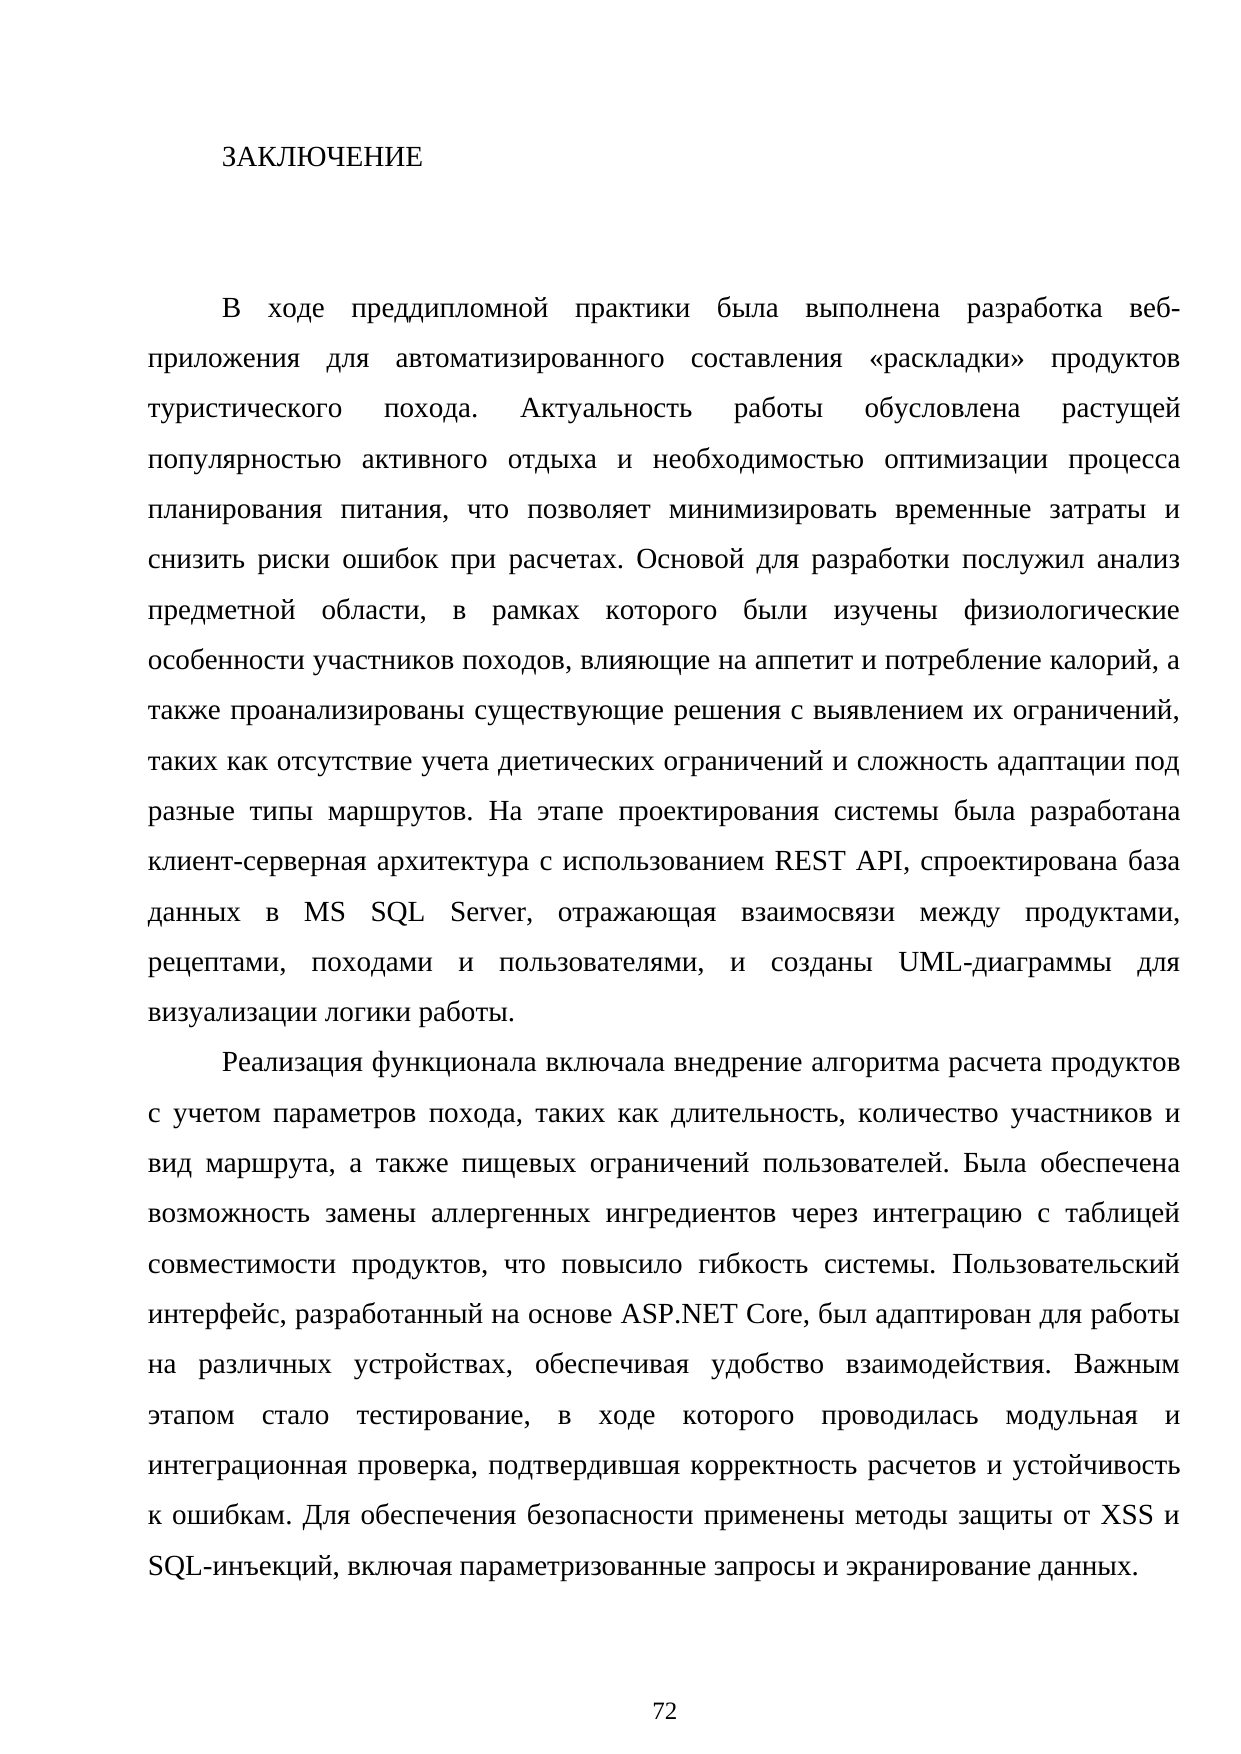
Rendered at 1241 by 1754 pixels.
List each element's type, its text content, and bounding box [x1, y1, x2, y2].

subtitle ЗАКЛЮЧЕНИЕ [148, 139, 1181, 172]
text Реализация функционала включала внедрение алгоритма расчета продуктов с учетом параметров похода, таких как длительность, количество участников и вид маршрута, а также пищевых ограничений пользователей. Была обеспечена возможность замены аллергенных ингредиентов через интеграцию с таблицей совместимости продуктов, что повысило гибкость системы. Пользовательский интерфейс, разработанный на основе ASP.NET Core, был адаптирован для работы на различных устройствах, обеспечивая удобство взаимодействия. Важным этапом стало тестирование, в ходе которого проводилась модульная и интеграционная проверка, подтвердившая корректность расчетов и устойчивость к ошибкам. Для обеспечения безопасности применены методы защиты от XSS и SQL-инъекций, включая параметризованные запросы и экранирование данных. [148, 1044, 1181, 1581]
text В ходе преддипломной практики была выполнена разработка веб-приложения для автоматизированного составления «раскладки» продуктов туристического похода. Актуальность работы обусловлена растущей популярностью активного отдыха и необходимостью оптимизации процесса планирования питания, что позволяет минимизировать временные затраты и снизить риски ошибок при расчетах. Основой для разработки послужил анализ предметной области, в рамках которого были изучены физиологические особенности участников походов, влияющие на аппетит и потребление калорий, а также проанализированы существующие решения с выявлением их ограничений, таких как отсутствие учета диетических ограничений и сложность адаптации под разные типы маршрутов. На этапе проектирования системы была разработана клиент-серверная архитектура с использованием REST API, спроектирована база данных в MS SQL Server, отражающая взаимосвязи между продуктами, рецептами, походами и пользователями, и созданы UML-диаграммы для визуализации логики работы. [148, 290, 1181, 1028]
